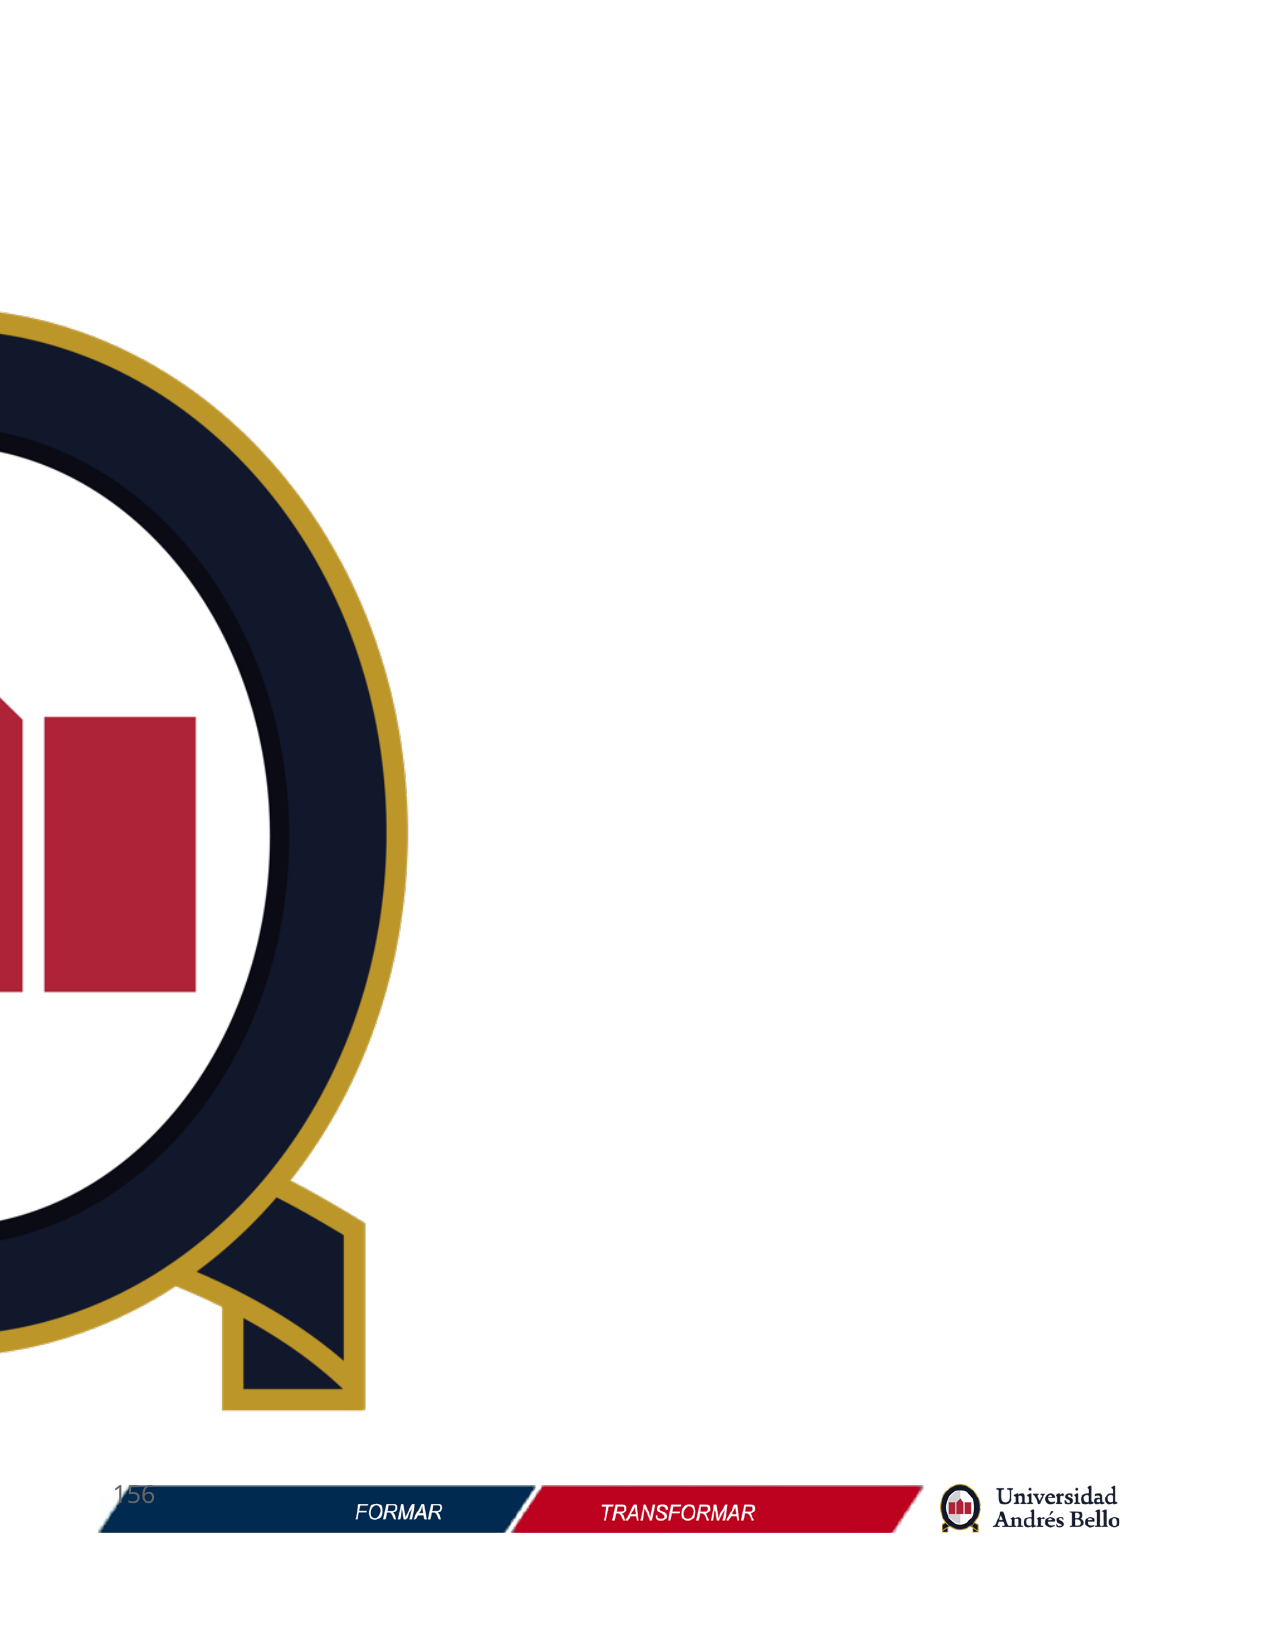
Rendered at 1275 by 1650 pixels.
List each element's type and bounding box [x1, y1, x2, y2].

picture [0, 299, 422, 1423]
picture [97, 1483, 1120, 1533]
